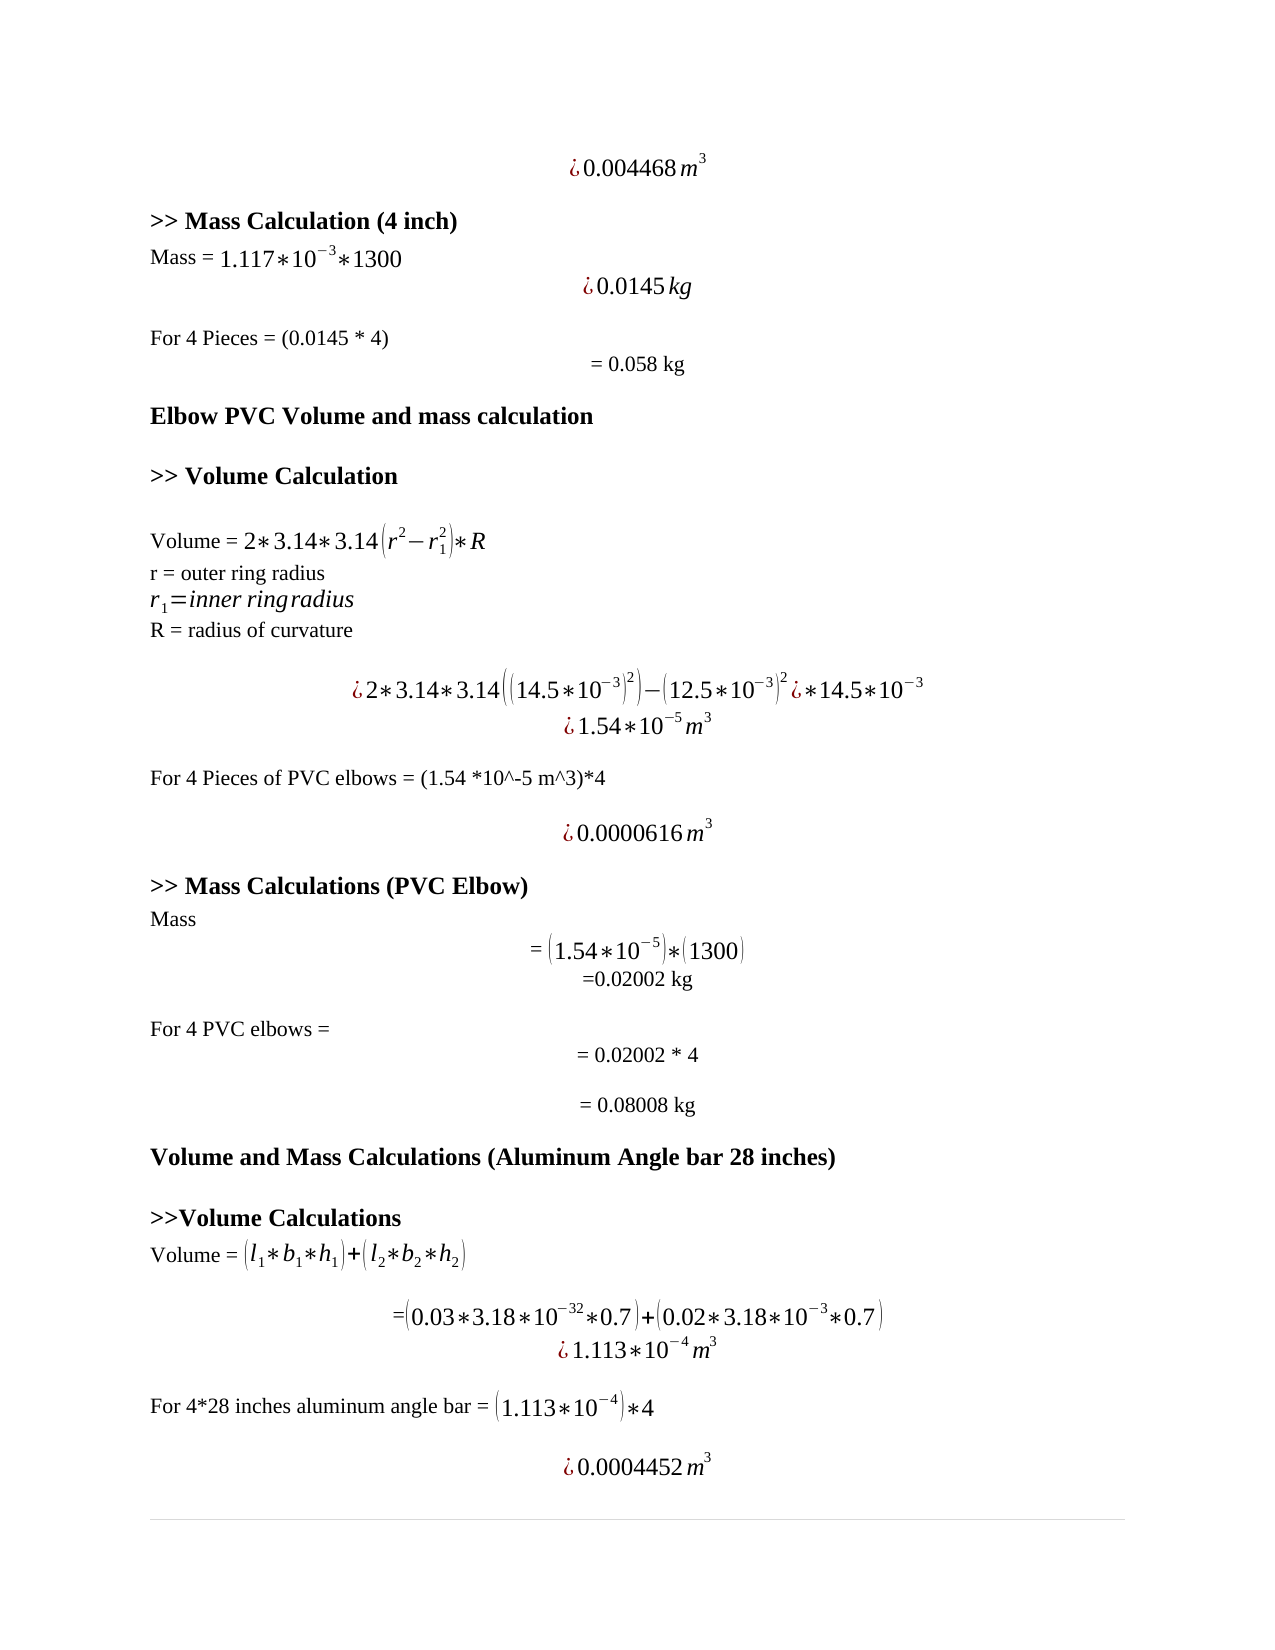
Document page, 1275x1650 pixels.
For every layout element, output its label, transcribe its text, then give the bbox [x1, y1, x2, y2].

text r = outer ring radius [150, 560, 1125, 585]
text = 0.02002 * 4 [150, 1042, 1125, 1067]
text = 0.058 kg [150, 351, 1125, 376]
text For 4*28 inches aluminum angle bar = [150, 1388, 1125, 1423]
text >> Mass Calculation (4 inch) [150, 206, 1125, 235]
text >> Mass Calculations (PVC Elbow) [150, 871, 1125, 900]
text = 0.08008 kg [150, 1092, 1125, 1117]
text For 4 Pieces of PVC elbows = (1.54 *10^-5 m^3)*4 [150, 764, 1125, 790]
text For 4 PVC elbows = [150, 1016, 1125, 1042]
text = [150, 1298, 1125, 1332]
text Elbow PVC Volume and mass calculation [150, 401, 1125, 430]
text =0.02002 kg [150, 966, 1125, 991]
text For 4 Pieces = (0.0145 * 4) [150, 325, 1125, 351]
text Mass [150, 906, 1125, 931]
text >>Volume Calculations [150, 1203, 1125, 1231]
text Volume = [150, 521, 1125, 560]
text Volume and Mass Calculations (Aluminum Angle bar 28 inches) [150, 1142, 1125, 1171]
text Volume = [150, 1238, 1125, 1272]
text Mass = [150, 241, 1125, 272]
text >> Volume Calculation [150, 461, 1125, 490]
text R = radius of curvature [150, 617, 1125, 642]
text = [150, 931, 1125, 966]
